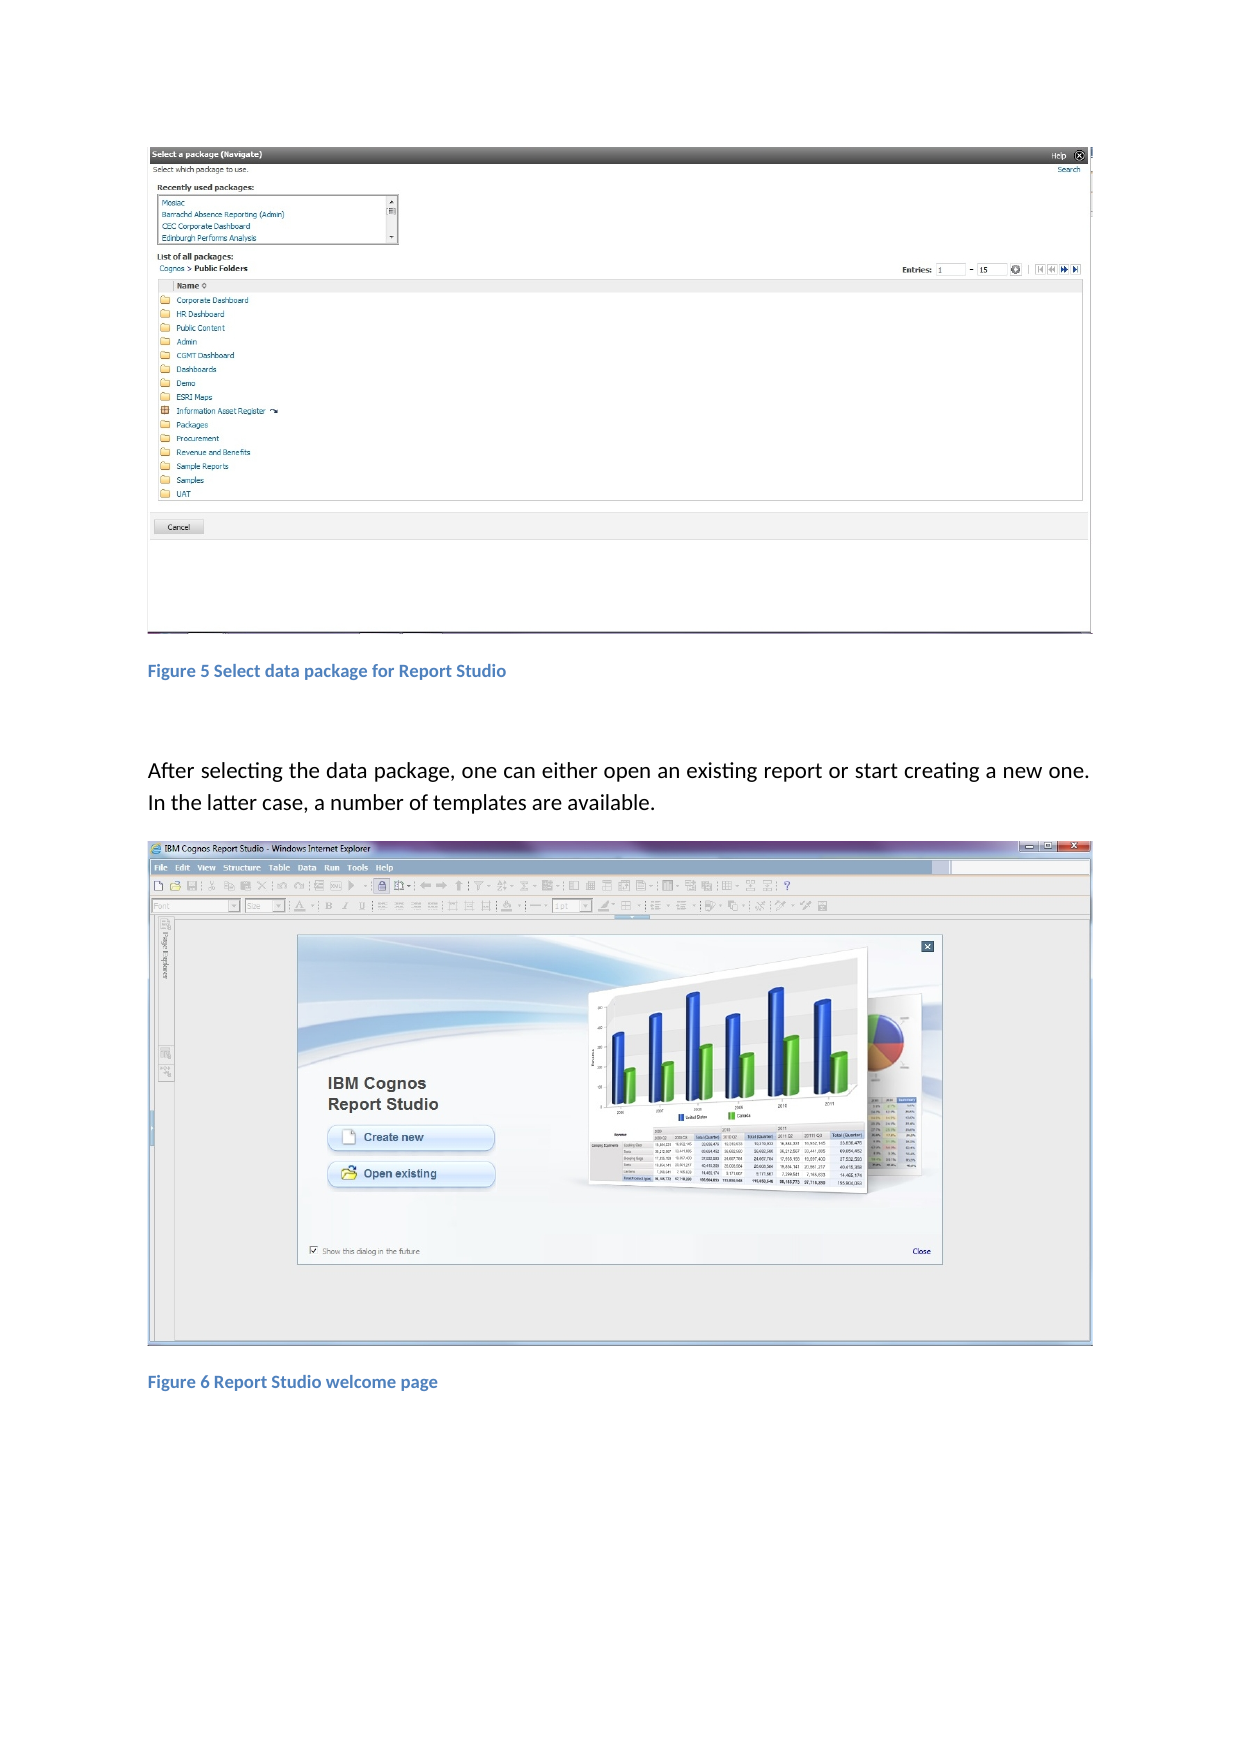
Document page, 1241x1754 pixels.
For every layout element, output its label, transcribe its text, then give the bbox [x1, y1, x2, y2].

picture [147, 841, 1093, 1346]
picture [147, 147, 1093, 634]
text After selecting the data package, one can either open an existing report or start creating a new one. In the latter case, a number of templates are available. [148, 756, 1093, 816]
